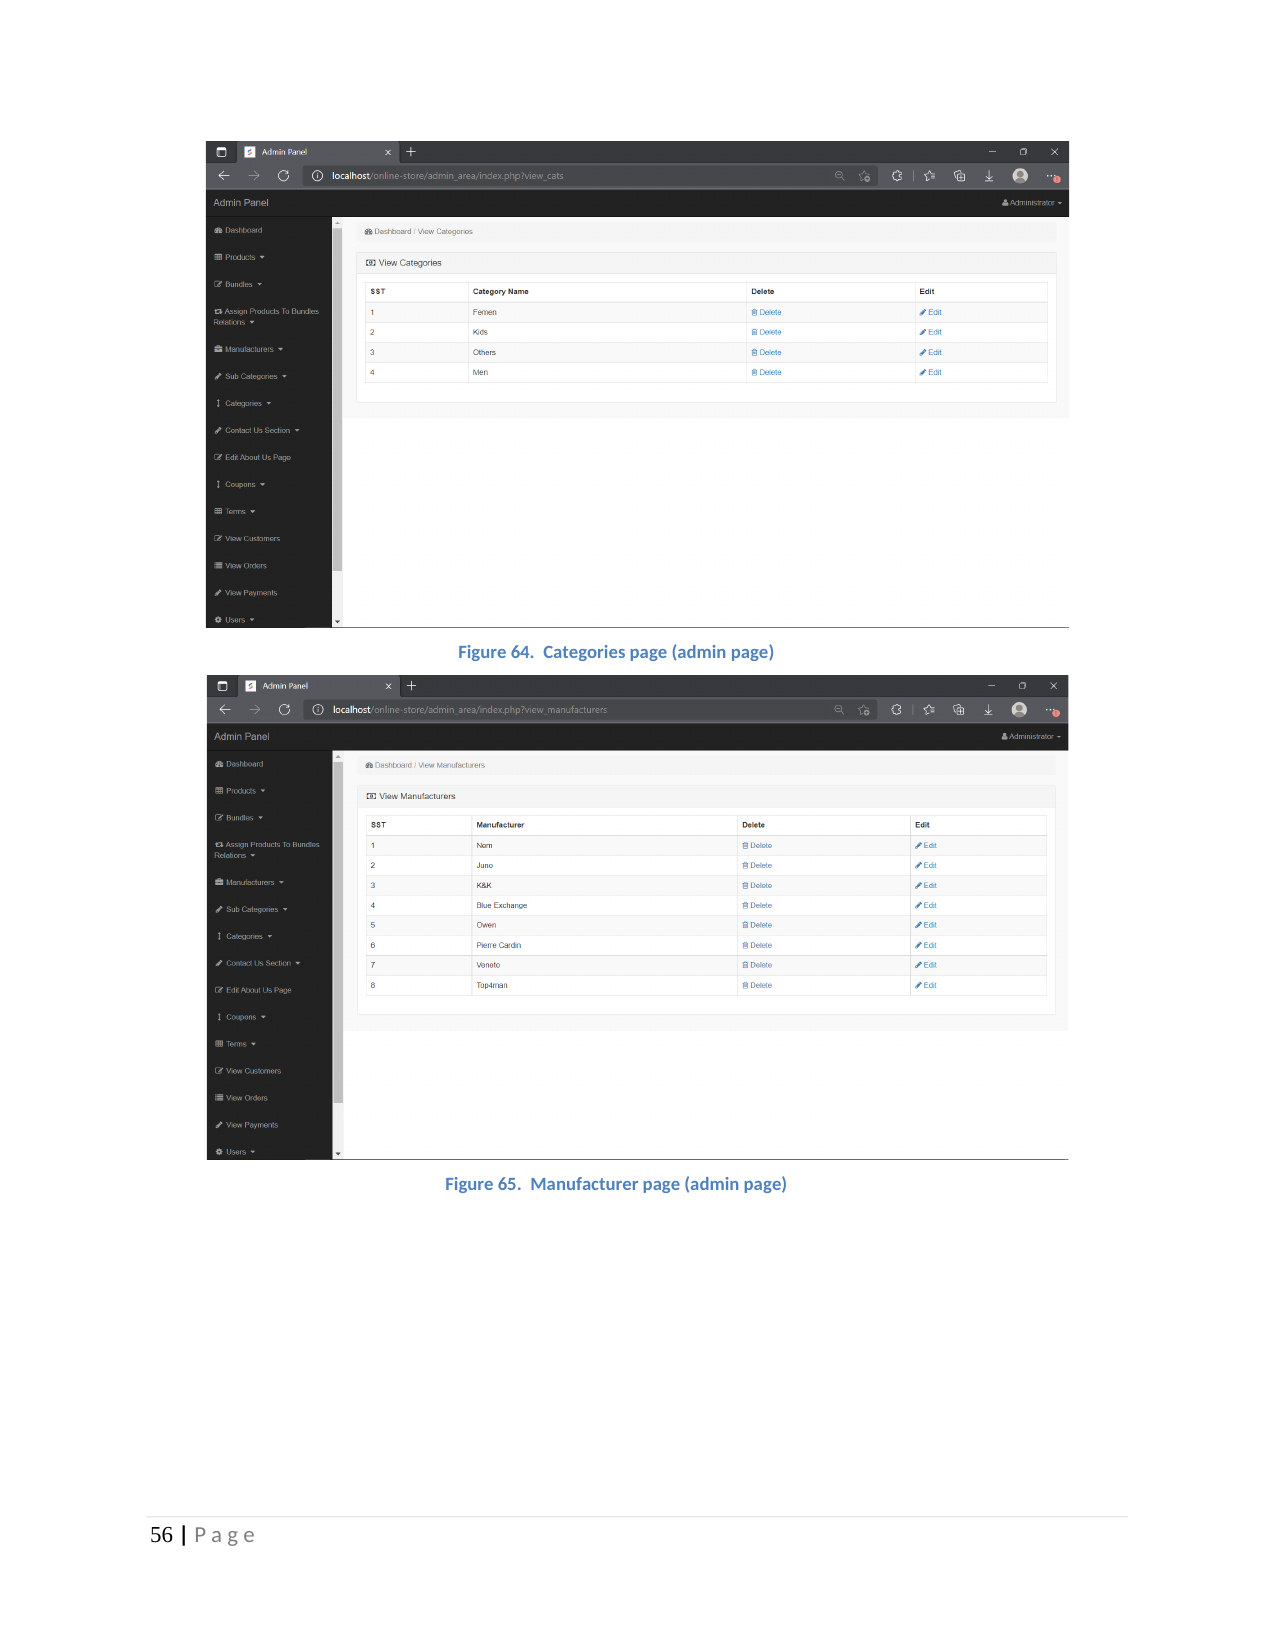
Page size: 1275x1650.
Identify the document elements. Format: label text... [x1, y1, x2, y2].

picture [205, 141, 1070, 628]
picture [206, 675, 1069, 1160]
list Categories page (admin page) [135, 640, 1139, 663]
list Manufacturer page (admin page) [135, 1172, 1139, 1195]
